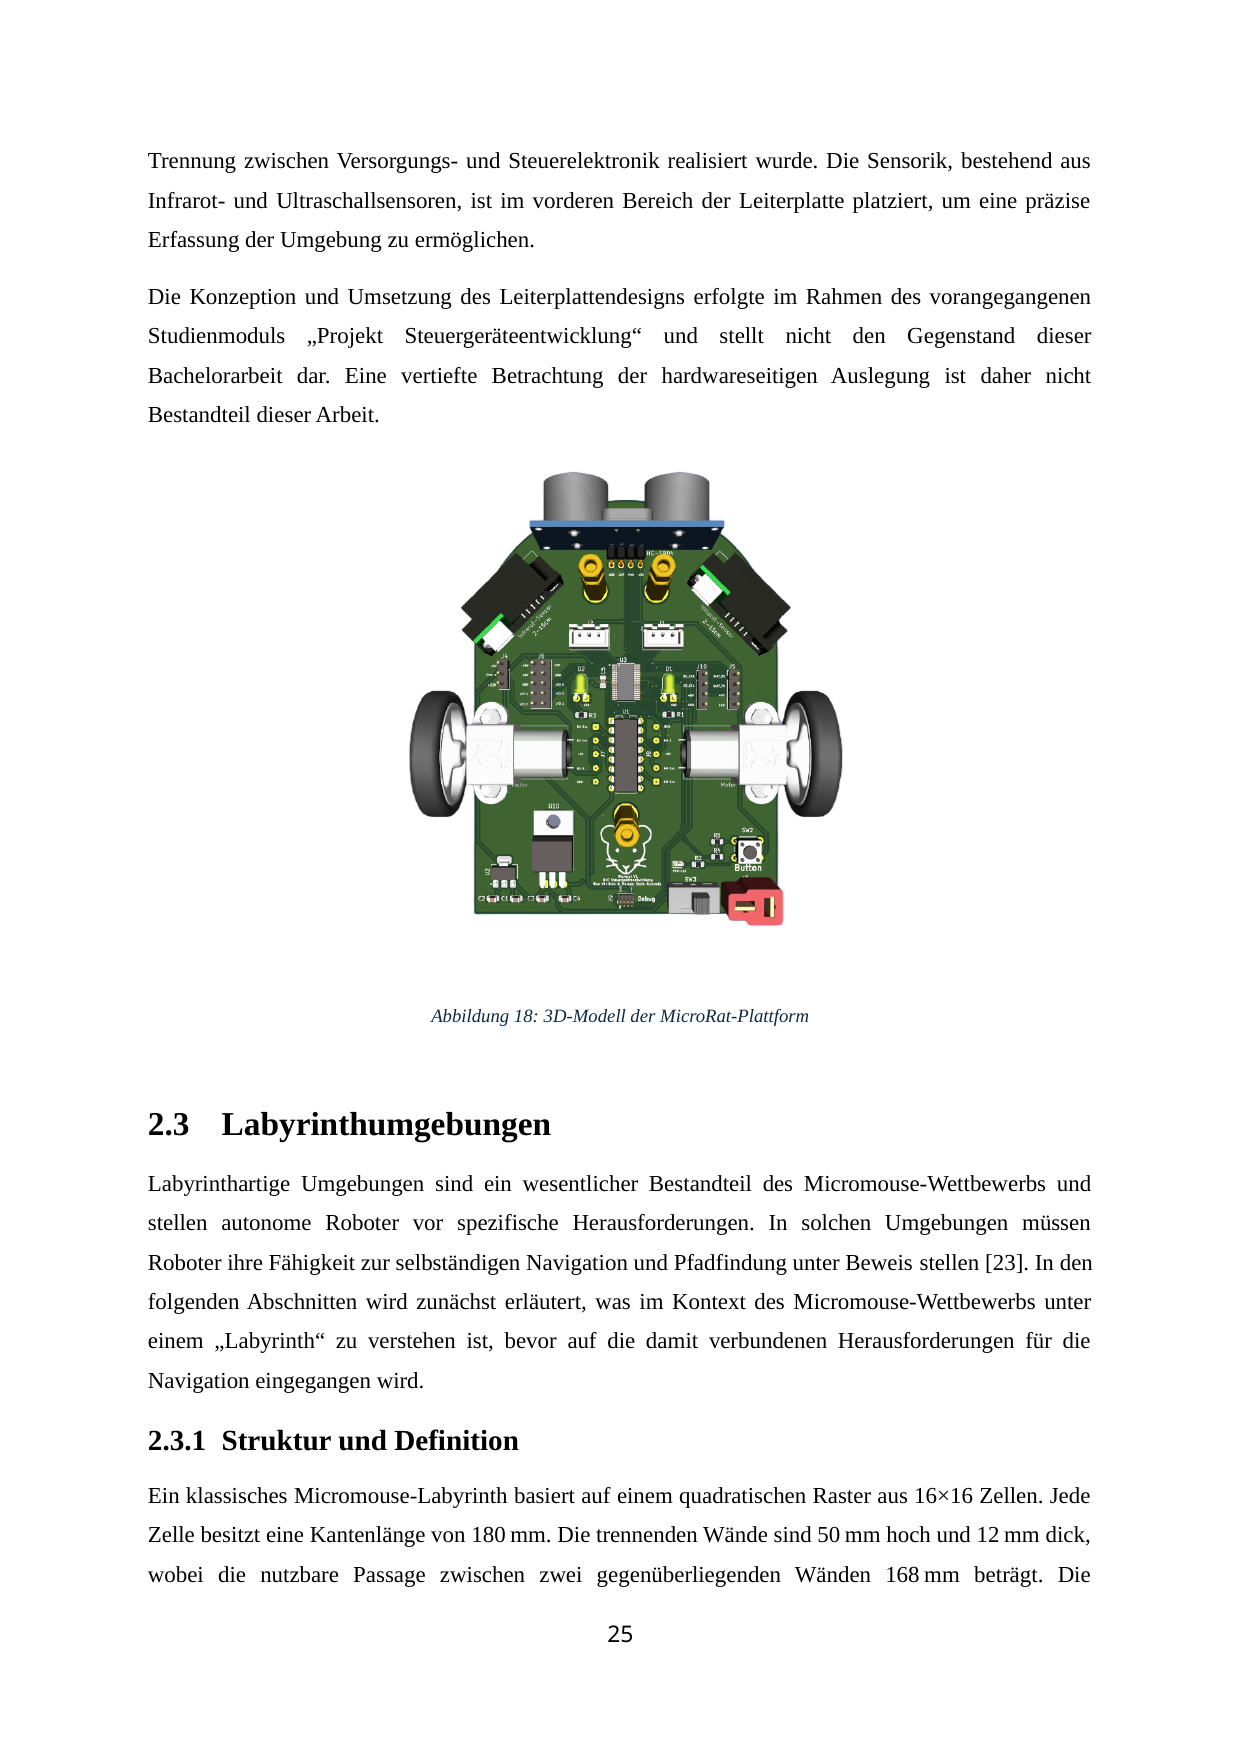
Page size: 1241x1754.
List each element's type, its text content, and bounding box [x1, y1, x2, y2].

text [148, 1482, 1093, 1587]
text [148, 148, 1093, 253]
text Abbildung 18: 3D-Modell der MicroRat-Plattform [148, 1005, 1093, 1027]
picture [147, 457, 1093, 973]
text Labyrinthartige Umgebungen sind ein wesentlicher Bestandteil des Micromouse-Wettbewerbs und stellen autonome Roboter vor spezifische Herausforderungen. In solchen Umgebungen müssen Roboter ihre Fähigkeit zur selbständigen Navigation und Pfadfindung unter Beweis stellen [23]. In den folgenden Abschnitten wird zunächst erläutert, was im Kontext des Micromouse-Wettbewerbs unter einem „Labyrinth“ zu verstehen ist, bevor auf die damit verbundenen Herausforderungen für die Navigation eingegangen wird. [148, 1169, 1093, 1393]
subtitle 2.3.1 Struktur und Definition [148, 1423, 1093, 1457]
text Die Konzeption und Umsetzung des Leiterplattendesigns erfolgte im Rahmen des vorangegangenen Studienmoduls „Projekt Steuergeräteentwicklung“ und stellt nicht den Gegenstand dieser Bachelorarbeit dar. Eine vertiefte Betrachtung der hardwareseitigen Auslegung ist daher nicht Bestandteil dieser Arbeit. [148, 283, 1093, 427]
subtitle 2.3 Labyrinthumgebungen [148, 1104, 1093, 1142]
